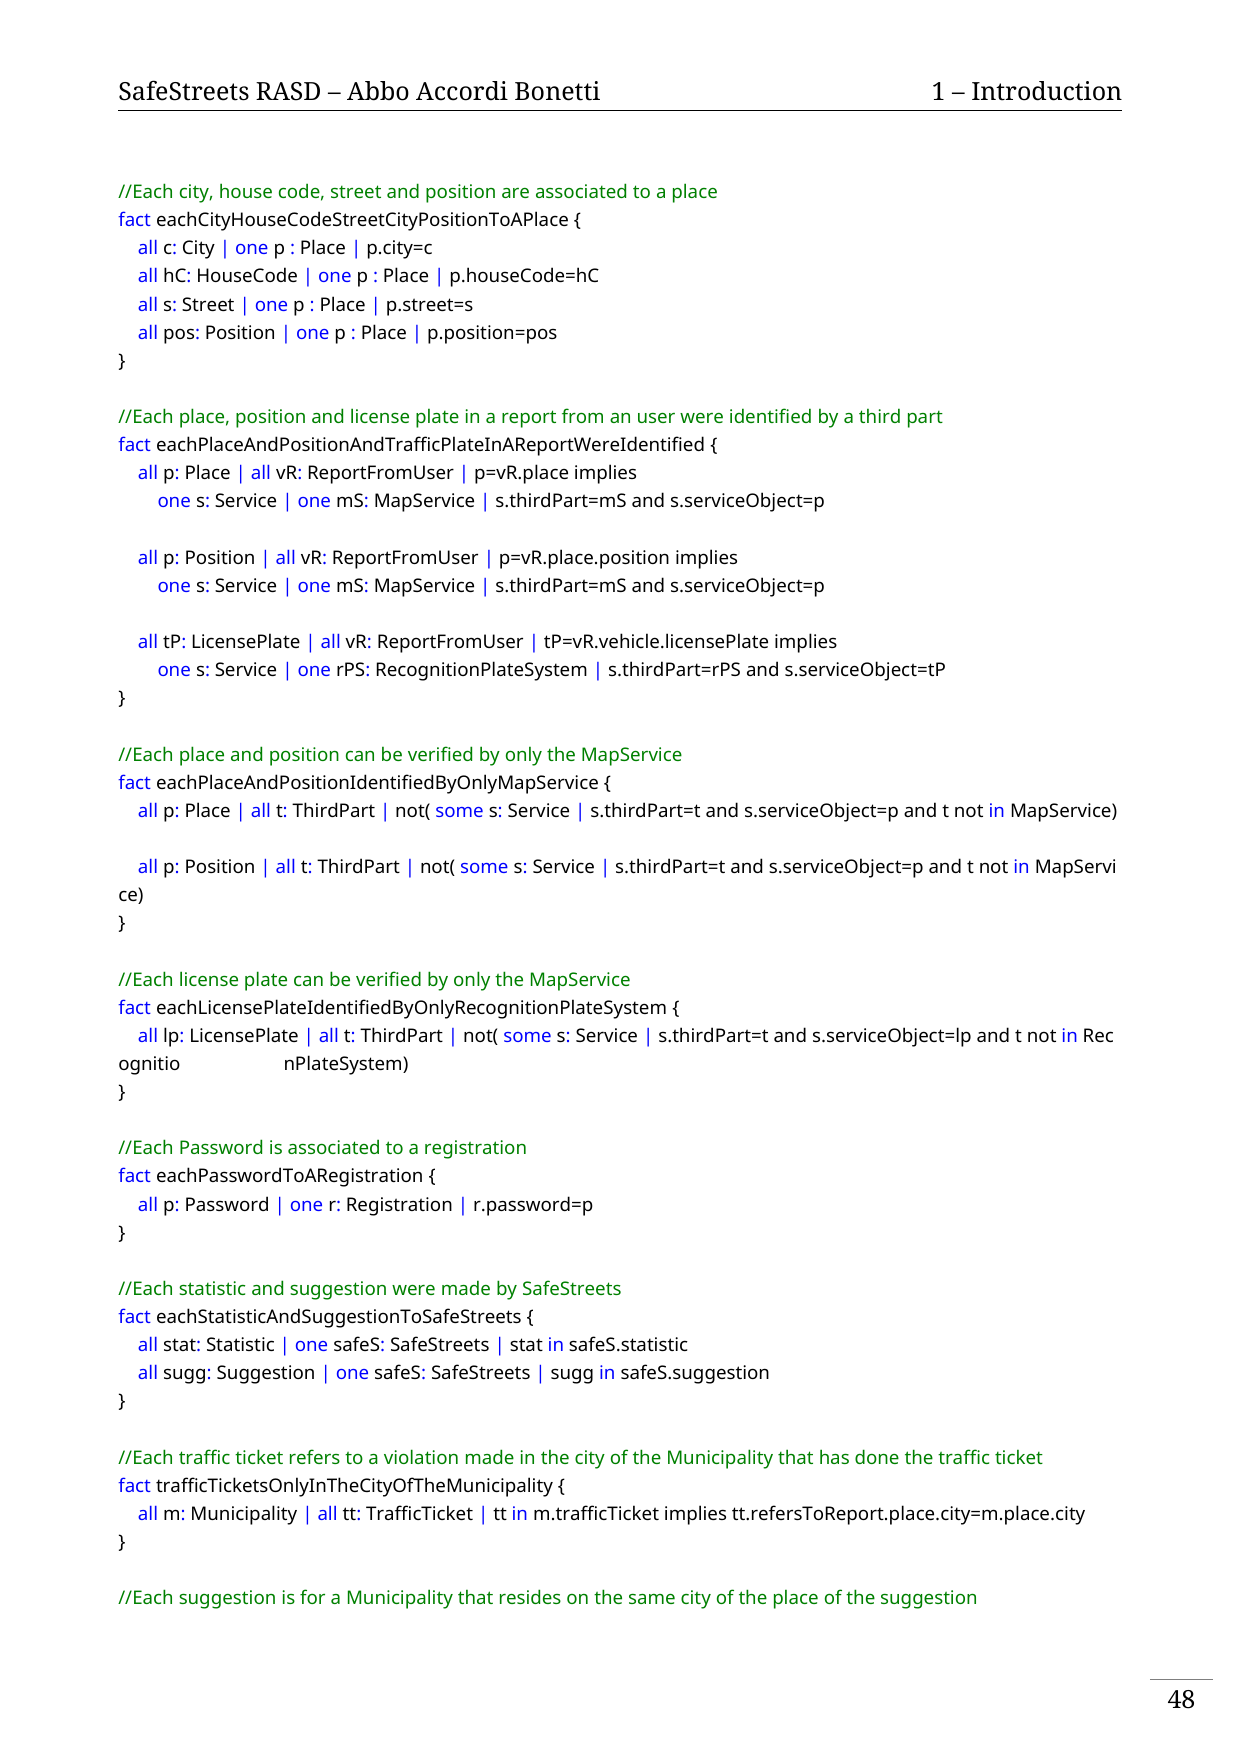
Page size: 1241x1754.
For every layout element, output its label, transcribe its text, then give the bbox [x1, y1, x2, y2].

text } [118, 1526, 1122, 1554]
text all pos: Position | one p : Place | p.position=pos [118, 316, 1122, 344]
text //Each place, position and license plate in a report from an user were identified by a third part [118, 401, 1122, 429]
text //Each city, house code, street and position are associated to a place [118, 176, 1122, 204]
text one s: Service | one rPS: RecognitionPlateSystem | s.thirdPart=rPS and s.serviceObject=tP [118, 654, 1122, 682]
text all c: City | one p : Place | p.city=c [118, 232, 1122, 260]
text one s: Service | one mS: MapService | s.thirdPart=mS and s.serviceObject=p [118, 569, 1122, 598]
text all p: Password | one r: Registration | r.password=p [118, 1188, 1122, 1216]
text all sugg: Suggestion | one safeS: SafeStreets | sugg in safeS.suggestion [118, 1357, 1122, 1385]
text } [118, 682, 1122, 710]
text all lp: LicensePlate | all t: ThirdPart | not( some s: Service | s.thirdPart=t and s.serviceObject=lp and t not in Recognitio nPlateSystem) [118, 1019, 1122, 1076]
text //Each license plate can be verified by only the MapService [118, 963, 1122, 991]
text fact eachStatisticAndSuggestionToSafeStreets { [118, 1301, 1122, 1329]
text //Each traffic ticket refers to a violation made in the city of the Municipality that has done the traffic ticket [118, 1441, 1122, 1469]
text //Each Password is associated to a registration [118, 1132, 1122, 1160]
text } [118, 1385, 1122, 1413]
text all p: Place | all t: ThirdPart | not( some s: Service | s.thirdPart=t and s.serviceObject=p and t not in MapService) [118, 794, 1122, 823]
text //Each statistic and suggestion were made by SafeStreets [118, 1273, 1122, 1301]
text } [118, 1216, 1122, 1244]
text } [118, 344, 1122, 373]
text } [118, 1076, 1122, 1104]
text all tP: LicensePlate | all vR: ReportFromUser | tP=vR.vehicle.licensePlate implies [118, 626, 1122, 654]
text //Each place and position can be verified by only the MapService [118, 738, 1122, 766]
text all stat: Statistic | one safeS: SafeStreets | stat in safeS.statistic [118, 1329, 1122, 1357]
text all hC: HouseCode | one p : Place | p.houseCode=hC [118, 260, 1122, 288]
text all p: Place | all vR: ReportFromUser | p=vR.place implies [118, 457, 1122, 485]
text fact eachPasswordToARegistration { [118, 1160, 1122, 1188]
text } [118, 907, 1122, 935]
text one s: Service | one mS: MapService | s.thirdPart=mS and s.serviceObject=p [118, 485, 1122, 513]
text all m: Municipality | all tt: TrafficTicket | tt in m.trafficTicket implies tt.refersToReport.place.city=m.place.city [118, 1498, 1122, 1526]
text fact trafficTicketsOnlyInTheCityOfTheMunicipality { [118, 1469, 1122, 1498]
text //Each suggestion is for a Municipality that resides on the same city of the place of the suggestion [118, 1582, 1122, 1610]
text all s: Street | one p : Place | p.street=s [118, 288, 1122, 316]
text fact eachPlaceAndPositionIdentifiedByOnlyMapService { [118, 766, 1122, 794]
text fact eachPlaceAndPositionAndTrafficPlateInAReportWereIdentified { [118, 429, 1122, 457]
text all p: Position | all t: ThirdPart | not( some s: Service | s.thirdPart=t and s.serviceObject=p and t not in MapService) [118, 851, 1122, 907]
text all p: Position | all vR: ReportFromUser | p=vR.place.position implies [118, 541, 1122, 569]
text fact eachCityHouseCodeStreetCityPositionToAPlace { [118, 204, 1122, 232]
text fact eachLicensePlateIdentifiedByOnlyRecognitionPlateSystem { [118, 991, 1122, 1019]
